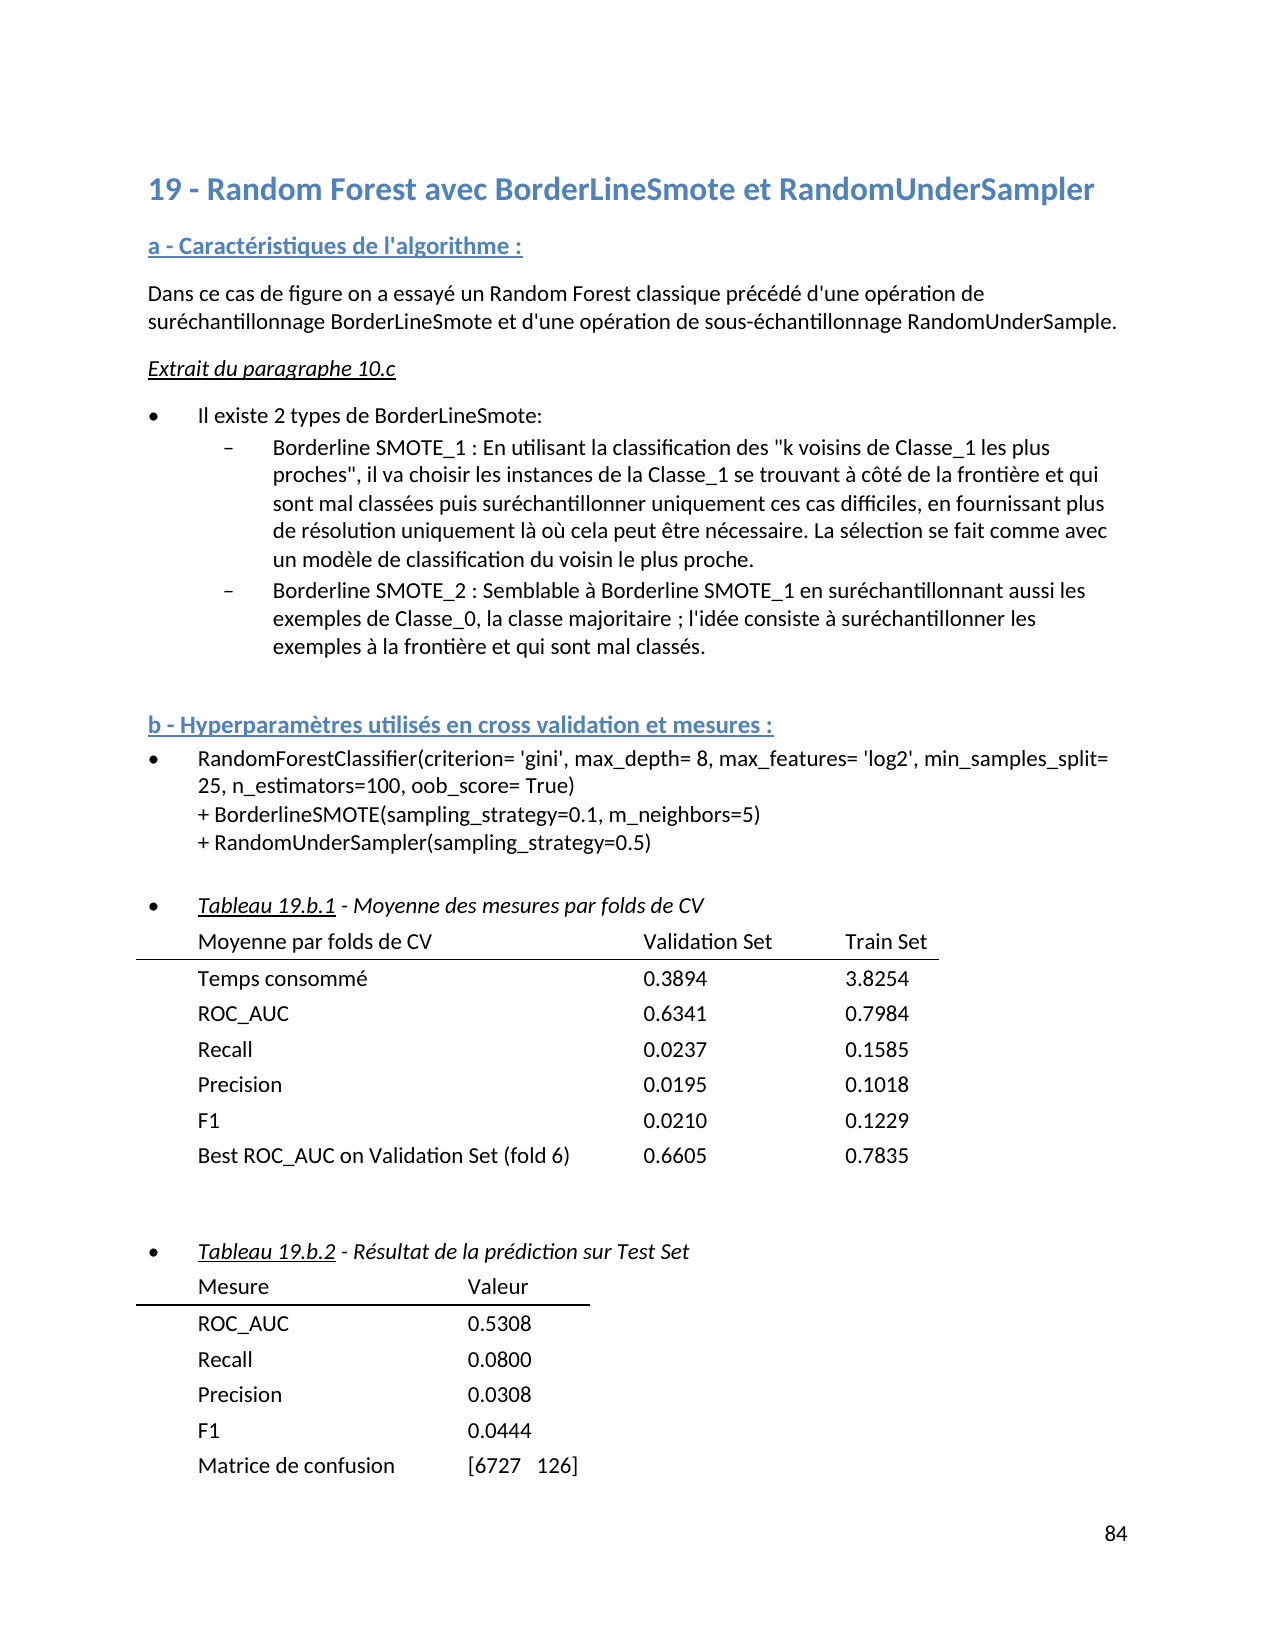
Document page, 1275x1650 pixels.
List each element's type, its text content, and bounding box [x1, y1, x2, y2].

table_cell Recall [136, 1341, 406, 1377]
table_header Validation Set [582, 923, 784, 958]
table_cell Recall [136, 1031, 582, 1067]
list Borderline SMOTE_1 : En utilisant la classification des "k voisins de Classe_1 les plus proches", il va choisir les instances de la Classe_1 se trouvant à côté de la frontière et qui sont mal classées puis suréchantillonner uniquement ces cas difficiles, en fournissant plus de résolution uniquement là où cela peut être nécessaire. La sélection se fait comme avec un modèle de classification du voisin le plus proche. [223, 433, 1127, 573]
list Tableau 19.b.1 - Moyenne des mesures par folds de CV [148, 891, 1127, 919]
table_cell 0.1018 [784, 1067, 939, 1102]
table_cell 0.0800 [406, 1341, 590, 1377]
list Borderline SMOTE_2 : Semblable à Borderline SMOTE_1 en suréchantillonnant aussi les exemples de Classe_0, la classe majoritaire ; l'idée consiste à suréchantillonner les exemples à la frontière et qui sont mal classés. [223, 576, 1127, 688]
table_cell 0.3894 [582, 960, 784, 996]
table_cell F1 [136, 1102, 582, 1138]
table_cell 0.5308 [406, 1306, 590, 1341]
table_cell Temps consommé [136, 960, 582, 996]
subtitle a - Caractéristiques de l'algorithme : [148, 230, 1127, 261]
subtitle b - Hyperparamètres utilisés en cross validation et mesures : [148, 709, 1127, 740]
table_header Moyenne par folds de CV [136, 923, 582, 958]
table_cell F1 [136, 1412, 406, 1448]
table_cell 0.0444 [406, 1412, 590, 1448]
table_cell 0.7984 [784, 996, 939, 1031]
text Dans ce cas de figure on a essayé un Random Forest classique précédé d'une opération de suréchantillonnage BorderLineSmote et d'une opération de sous-échantillonnage RandomUnderSample. [148, 279, 1127, 335]
table_cell Precision [136, 1067, 582, 1102]
text Extrait du paragraphe 10.c [148, 354, 1127, 382]
table_cell ROC_AUC [136, 1306, 406, 1341]
table_cell 0.1585 [784, 1031, 939, 1067]
table_cell Best ROC_AUC on Validation Set (fold 6) [136, 1138, 582, 1173]
table_header Train Set [784, 923, 939, 958]
table_header Mesure [136, 1269, 406, 1304]
table_cell 0.0237 [582, 1031, 784, 1067]
table_cell 0.0308 [406, 1377, 590, 1412]
table_cell Matrice de confusion [136, 1448, 406, 1483]
table_cell ROC_AUC [136, 996, 582, 1031]
subtitle 19 - Random Forest avec BorderLineSmote et RandomUnderSampler [148, 168, 1127, 209]
table_cell 0.0195 [582, 1067, 784, 1102]
table_cell 0.6341 [582, 996, 784, 1031]
table_cell 0.6605 [582, 1138, 784, 1173]
table_cell [6727 126] [406, 1448, 590, 1483]
list Il existe 2 types de BorderLineSmote: [148, 401, 1127, 429]
list Tableau 19.b.2 - Résultat de la prédiction sur Test Set [148, 1237, 1127, 1265]
list RandomForestClassifier(criterion= 'gini', max_depth= 8, max_features= 'log2', min_samples_split= 25, n_estimators=100, oob_score= True) + BorderlineSMOTE(sampling_strategy=0.1, m_neighbors=5) + RandomUnderSampler(sampling_strategy=0.5) [148, 744, 1127, 856]
table_cell 0.1229 [784, 1102, 939, 1138]
table_cell 3.8254 [784, 960, 939, 996]
table_cell Precision [136, 1377, 406, 1412]
table_header Valeur [406, 1269, 590, 1304]
table_cell 0.7835 [784, 1138, 939, 1173]
table_cell 0.0210 [582, 1102, 784, 1138]
